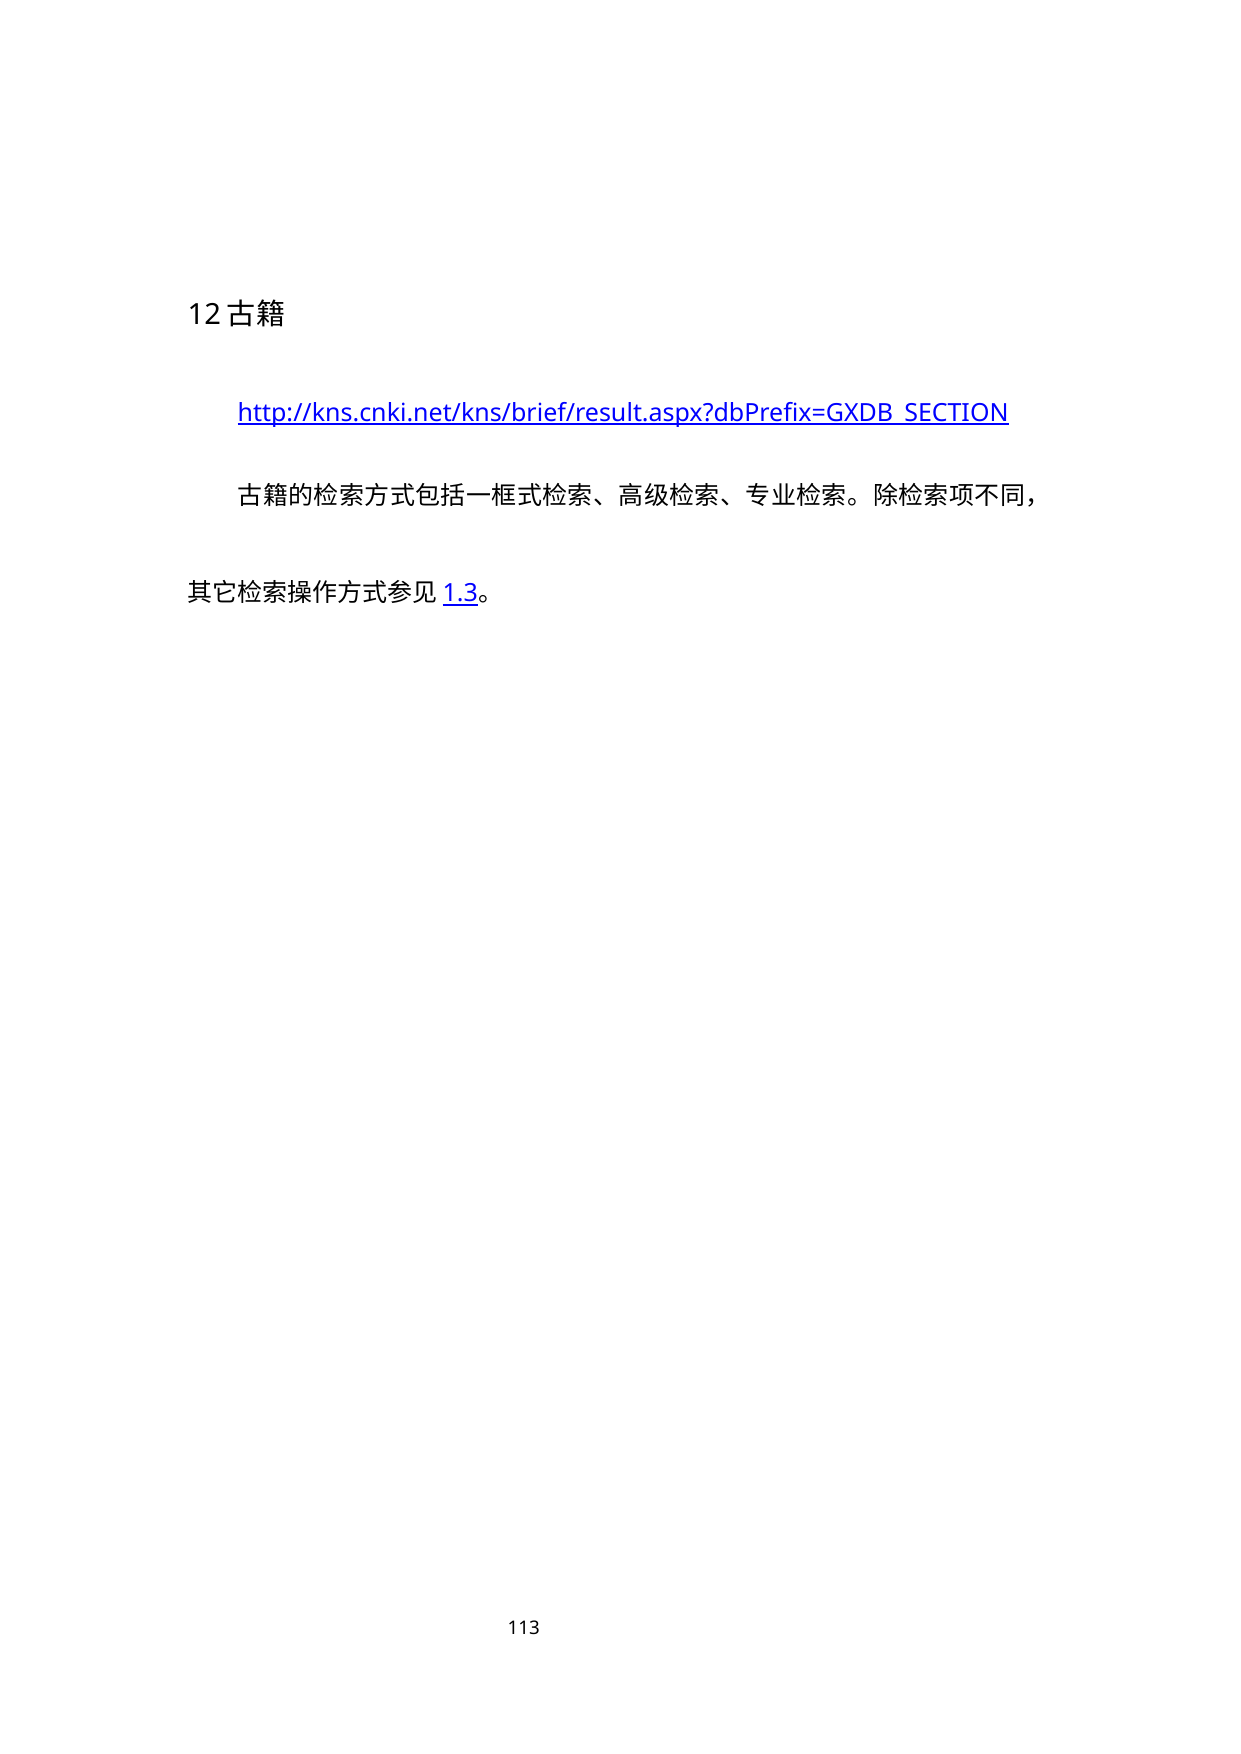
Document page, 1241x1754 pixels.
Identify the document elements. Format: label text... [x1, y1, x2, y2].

text 古籍的检索方式包括一框式检索、高级检索、专业检索。除检索项不同，其它检索操作方式参见1.3。 [187, 461, 1053, 623]
text http://kns.cnki.net/kns/brief/result.aspx?dbPrefix=GXDB_SECTION [187, 379, 1053, 444]
subtitle 12古籍 [187, 279, 1053, 344]
